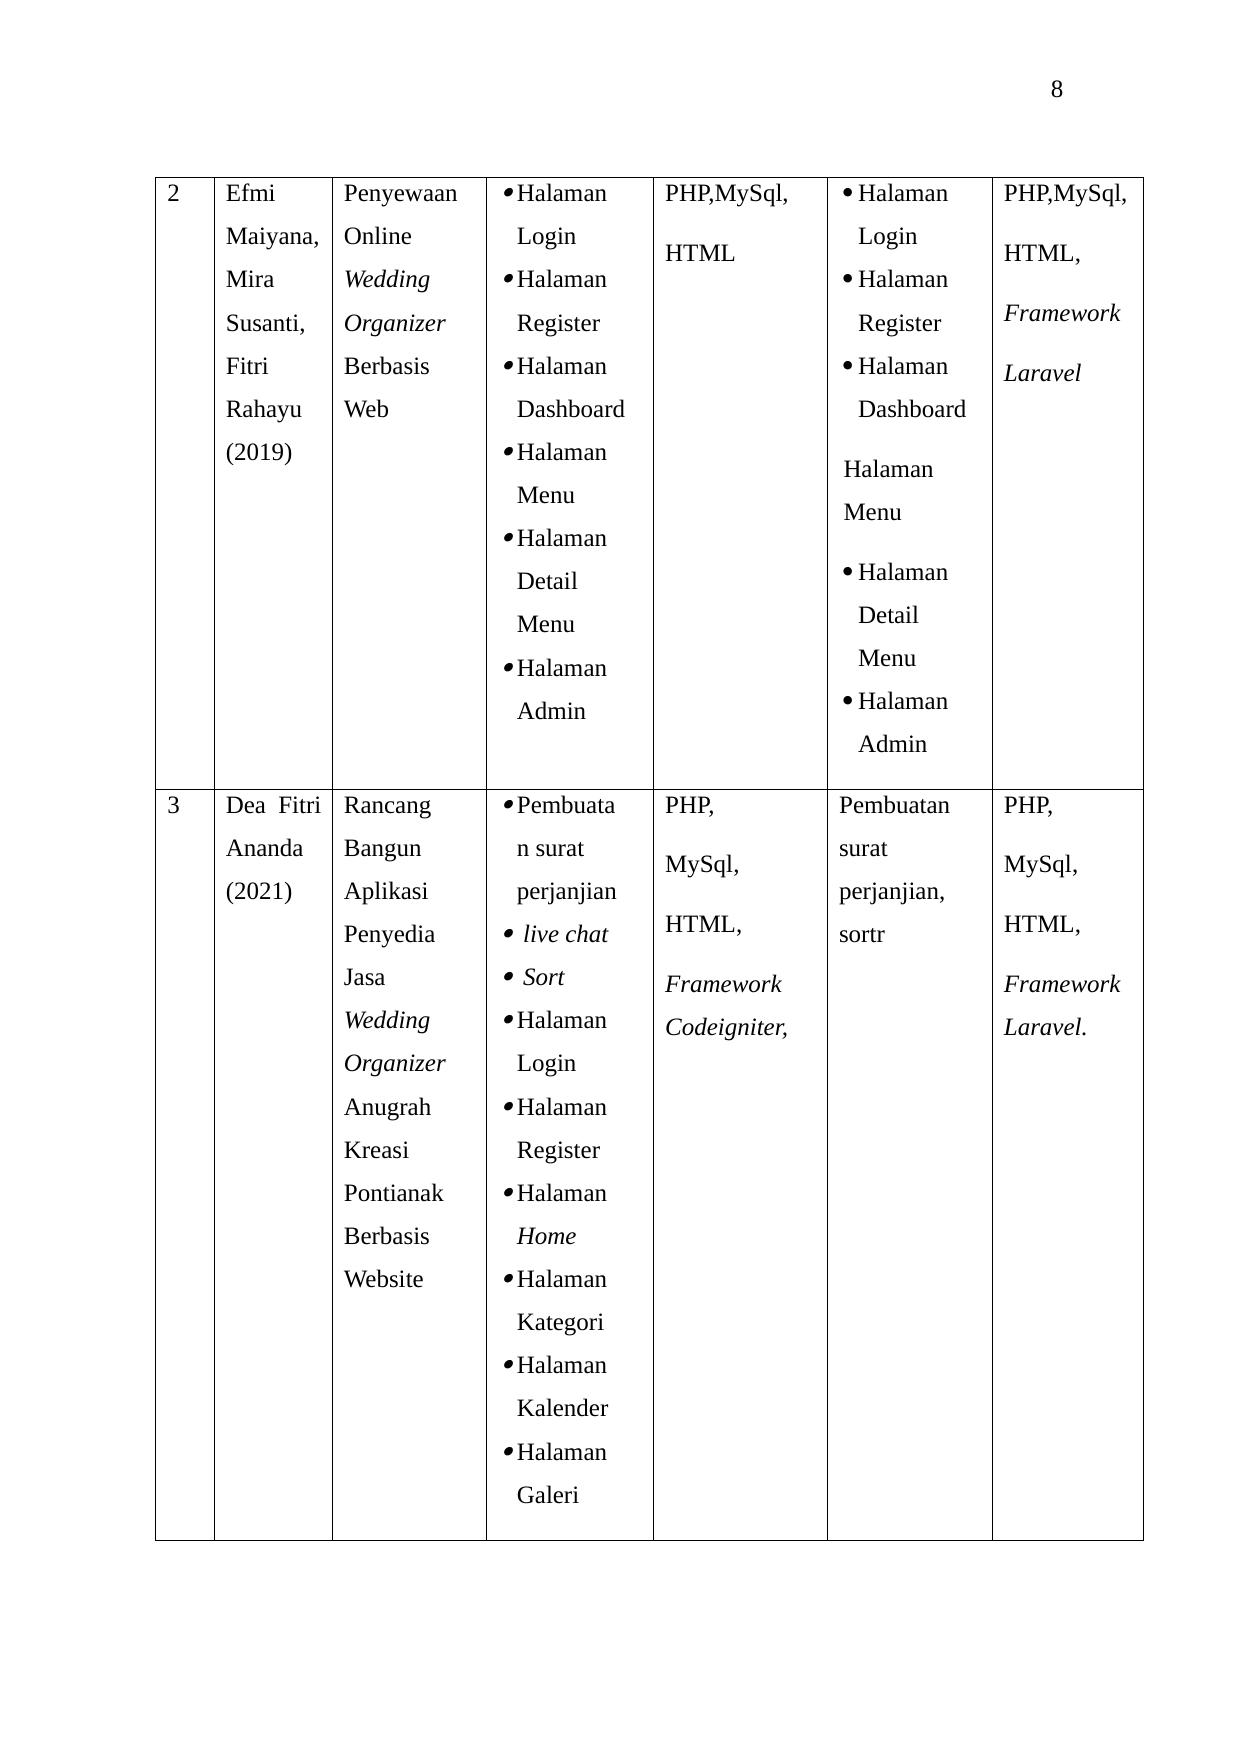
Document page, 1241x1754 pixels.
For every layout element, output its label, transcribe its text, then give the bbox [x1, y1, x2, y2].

table_header PHP,MySql, HTML, Framework Laravel [993, 178, 1143, 789]
table_header Halaman Login Halaman Register Halaman Dashboard Halaman Menu Halaman Detail Menu Halaman Admin [828, 178, 992, 789]
table_header Penyewaan Online Wedding Organizer Berbasis Web [333, 178, 486, 789]
table_header PHP,MySql, HTML [654, 178, 827, 789]
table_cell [333, 790, 486, 1539]
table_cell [654, 790, 827, 1539]
table_header Halaman Login Halaman Register Halaman Dashboard Halaman Menu Halaman Detail Menu Halaman Admin [487, 178, 653, 789]
table_header Efmi Maiyana, Mira Susanti, Fitri Rahayu (2019) [215, 178, 332, 789]
table_cell 3 [156, 790, 214, 1539]
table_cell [993, 790, 1143, 1539]
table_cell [828, 790, 992, 1539]
table_header 2 [156, 178, 214, 789]
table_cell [487, 790, 653, 1539]
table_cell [215, 790, 332, 1539]
